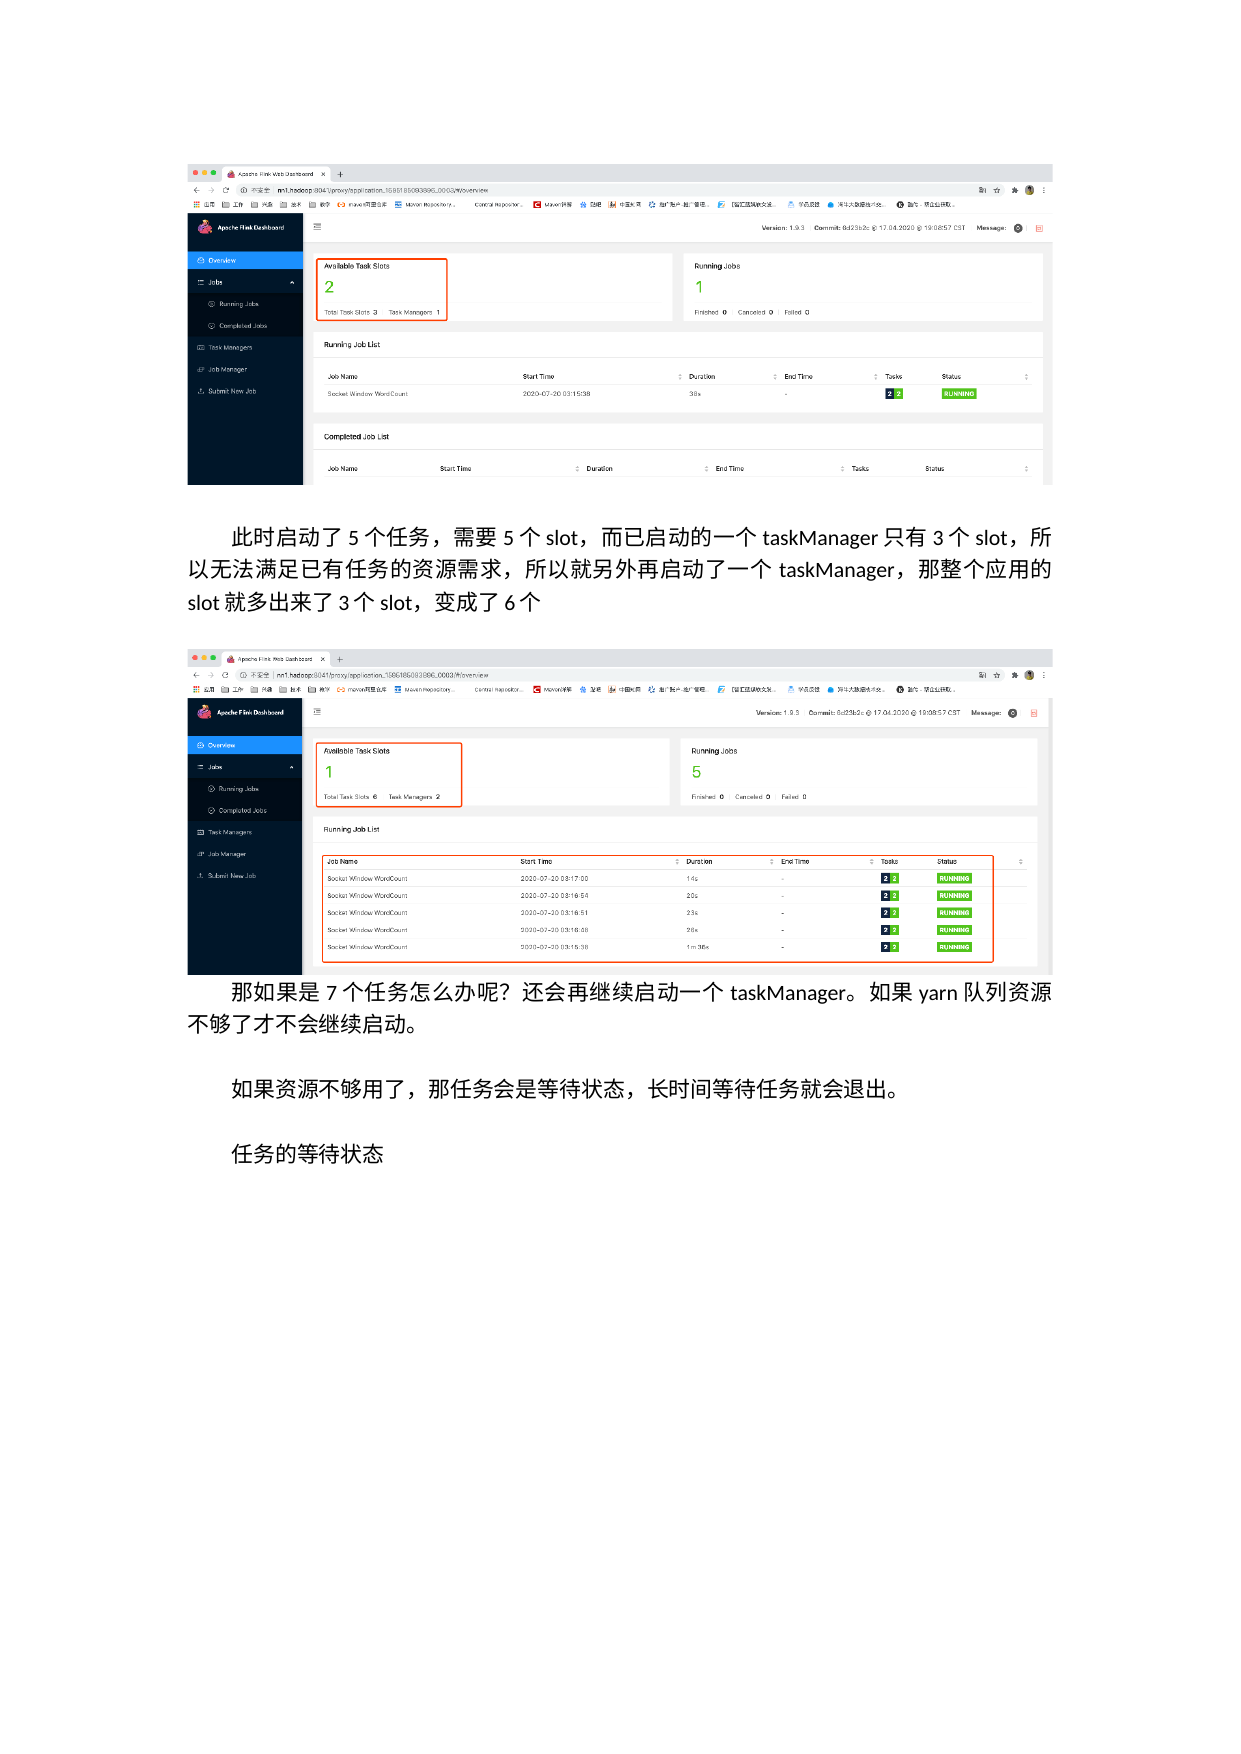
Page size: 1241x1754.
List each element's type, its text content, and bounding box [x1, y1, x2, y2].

picture [187, 164, 1053, 485]
list 此时启动了5个任务，需要5个slot，而已启动的一个taskManager只有3个slot，所以无法满足已有任务的资源需求，所以就另外再启动了一个taskManager，那整个应用的slot就多出来了3个slot，变成了6个 [187, 519, 1053, 617]
picture [187, 649, 1053, 975]
list 如果资源不够用了，那任务会是等待状态，长时间等待任务就会退出。 [187, 1072, 1053, 1104]
list 那如果是7个任务怎么办呢？还会再继续启动一个taskManager。如果yarn队列资源不够了才不会继续启动。 [187, 975, 1053, 1039]
list 任务的等待状态 [187, 1137, 1053, 1169]
